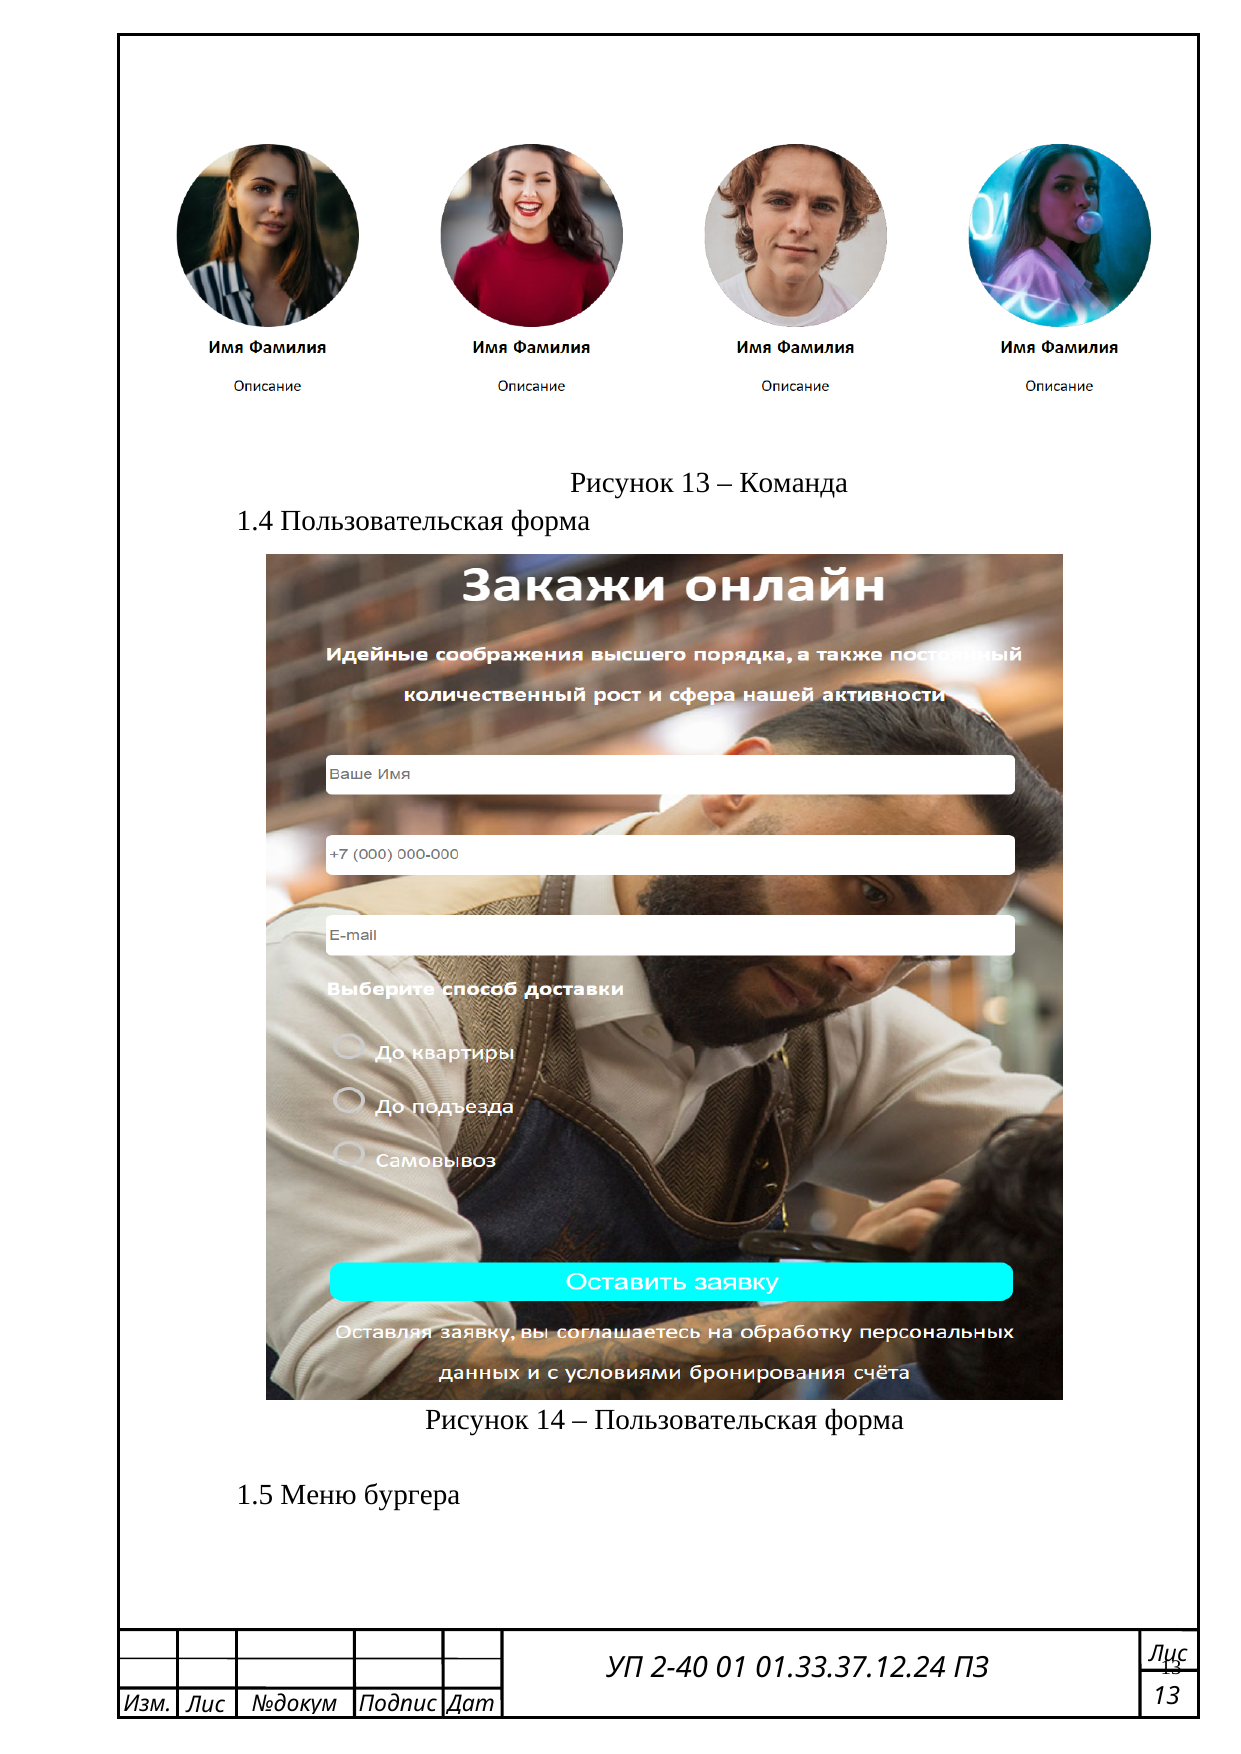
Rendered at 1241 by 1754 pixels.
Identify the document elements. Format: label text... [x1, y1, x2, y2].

picture [266, 554, 1063, 1400]
list Рисунок 13 – Команда [236, 463, 1181, 500]
list 1.5 Меню бургера [236, 1474, 1181, 1512]
picture [147, 103, 1182, 438]
list 1.4 Пользовательская форма [236, 500, 1181, 538]
